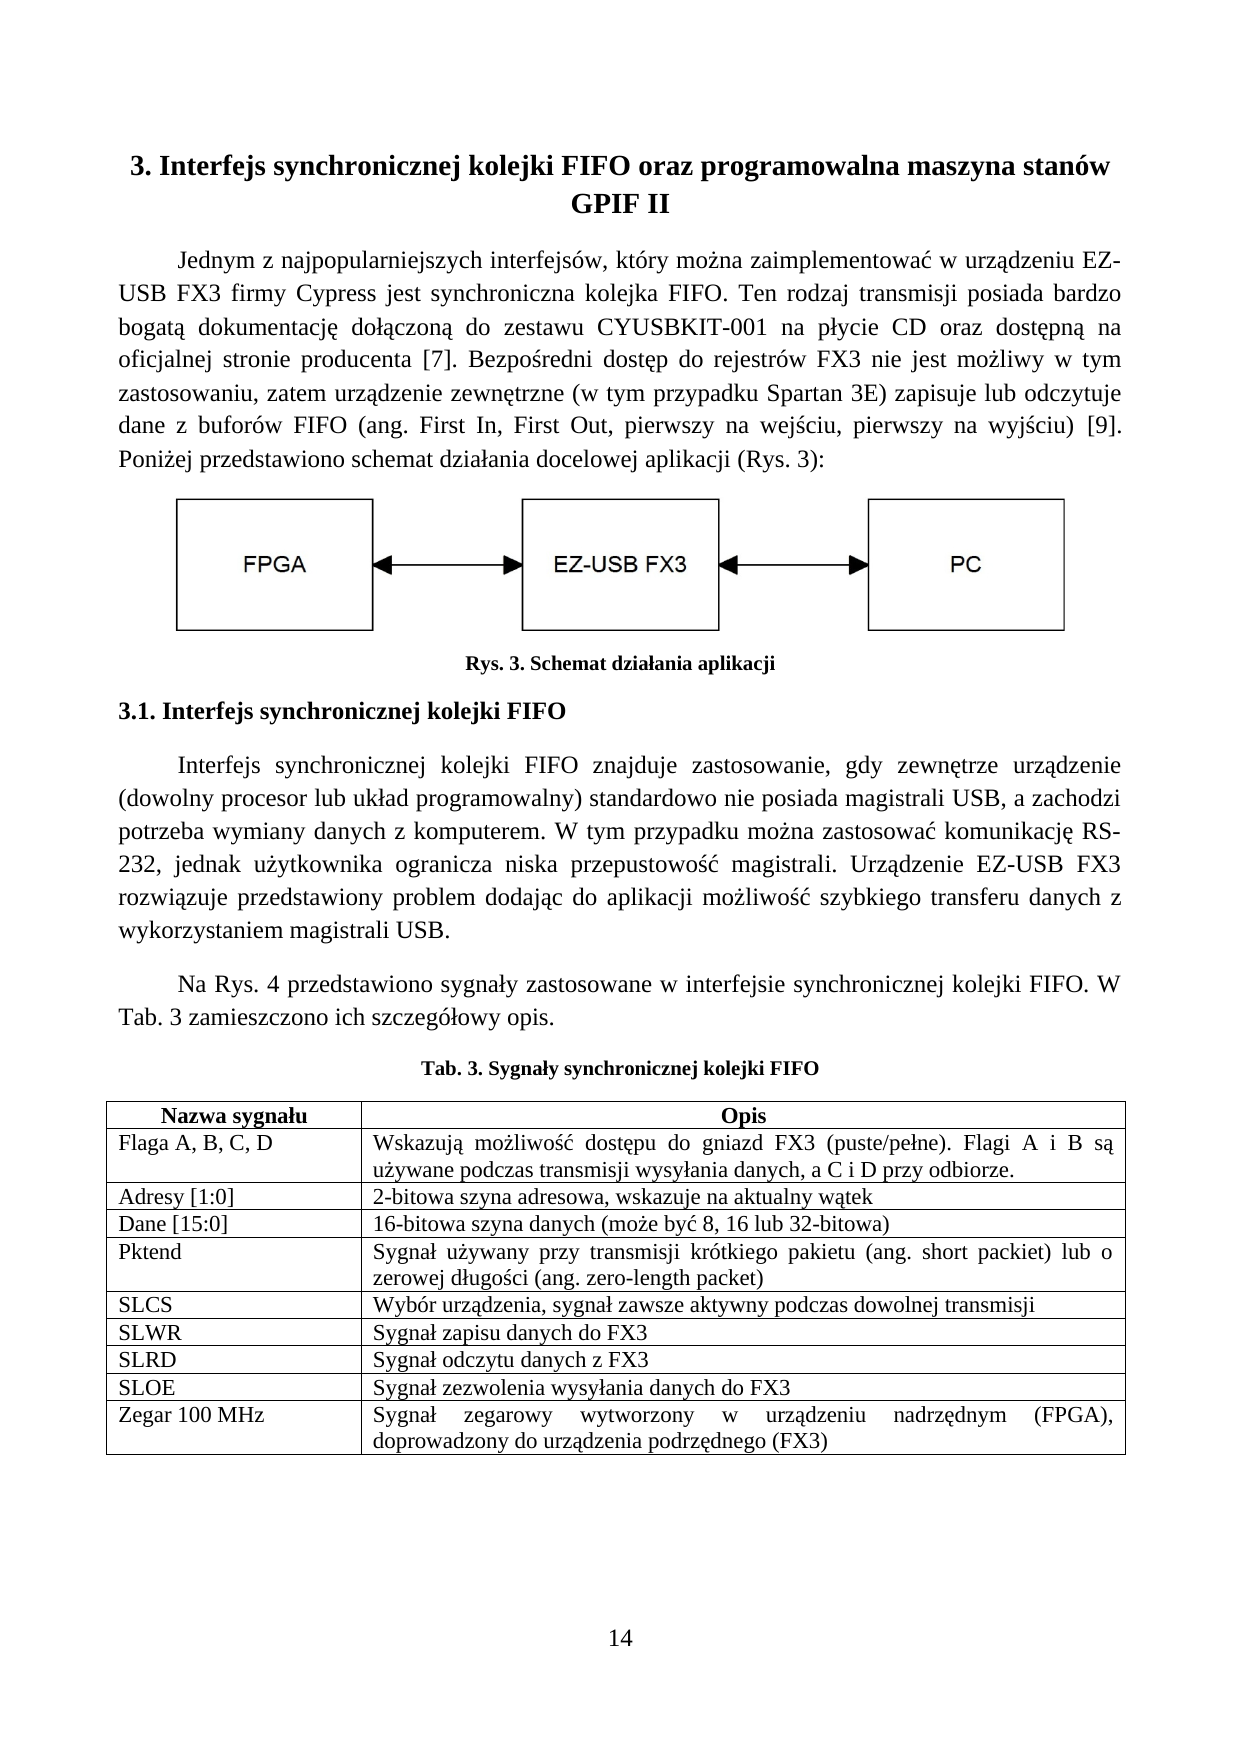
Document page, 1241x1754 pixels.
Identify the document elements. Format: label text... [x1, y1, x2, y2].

table_cell 16-bitowa szyna danych (może być 8, 16 lub 32-bitowa) [362, 1210, 1125, 1237]
table_cell Adresy [1:0] [107, 1183, 361, 1209]
picture [175, 497, 1065, 631]
subtitle 3. Interfejs synchronicznej kolejki FIFO oraz programowalna maszyna stanów GPIF II [118, 148, 1122, 220]
table_cell SLOE [107, 1374, 361, 1400]
table_header Nazwa sygnału [107, 1102, 361, 1128]
table_cell Sygnał odczytu danych z FX3 [362, 1346, 1125, 1373]
text Na Rys. 4 przedstawiono sygnały zastosowane w interfejsie synchronicznej kolejki FIFO. W Tab. 3 zamieszczono ich szczegółowy opis. [118, 969, 1122, 1031]
table_header Opis [362, 1102, 1125, 1128]
subtitle 3.1. Interfejs synchronicznej kolejki FIFO [118, 696, 1122, 725]
table_cell SLWR [107, 1319, 361, 1345]
table_cell 2-bitowa szyna adresowa, wskazuje na aktualny wątek [362, 1183, 1125, 1209]
table_cell Wskazują możliwość dostępu do gniazd FX3 (puste/pełne). Flagi A i B są używane podczas transmisji wysyłania danych, a C i D przy odbiorze. [362, 1129, 1125, 1182]
table_cell Flaga A, B, C, D [107, 1129, 361, 1182]
table_cell Zegar 100 MHz [107, 1401, 361, 1454]
table_cell Sygnał zegarowy wytworzony w urządzeniu nadrzędnym (FPGA), doprowadzony do urządzenia podrzędnego (FX3) [362, 1401, 1125, 1454]
table_cell Pktend [107, 1238, 361, 1291]
table_cell Sygnał używany przy transmisji krótkiego pakietu (ang. short packiet) lub o zerowej długości (ang. zero-length packet) [362, 1238, 1125, 1291]
table_cell Wybór urządzenia, sygnał zawsze aktywny podczas dowolnej transmisji [362, 1292, 1125, 1318]
table_cell Sygnał zapisu danych do FX3 [362, 1319, 1125, 1345]
table_cell SLCS [107, 1292, 361, 1318]
table_cell Dane [15:0] [107, 1210, 361, 1237]
table_cell Sygnał zezwolenia wysyłania danych do FX3 [362, 1374, 1125, 1400]
text Jednym z najpopularniejszych interfejsów, który można zaimplementować w urządzeniu EZ-USB FX3 firmy Cypress jest synchroniczna kolejka FIFO. Ten rodzaj transmisji posiada bardzo bogatą dokumentację dołączoną do zestawu CYUSBKIT-001 na płycie CD oraz dostępną na oficjalnej stronie producenta [7]. Bezpośredni dostęp do rejestrów FX3 nie jest możliwy w tym zastosowaniu, zatem urządzenie zewnętrzne (w tym przypadku Spartan 3E) zapisuje lub odczytuje dane z buforów FIFO (ang. First In, First Out, pierwszy na wejściu, pierwszy na wyjściu) [9]. Poniżej przedstawiono schemat działania docelowej aplikacji (Rys. 3): [118, 246, 1122, 472]
text Interfejs synchronicznej kolejki FIFO znajduje zastosowanie, gdy zewnętrze urządzenie (dowolny procesor lub układ programowalny) standardowo nie posiada magistrali USB, a zachodzi potrzeba wymiany danych z komputerem. W tym przypadku można zastosować komunikację RS-232, jednak użytkownika ogranicza niska przepustowość magistrali. Urządzenie EZ-USB FX3 rozwiązuje przedstawiony problem dodając do aplikacji możliwość szybkiego transferu danych z wykorzystaniem magistrali USB. [118, 750, 1122, 944]
table_cell SLRD [107, 1346, 361, 1373]
